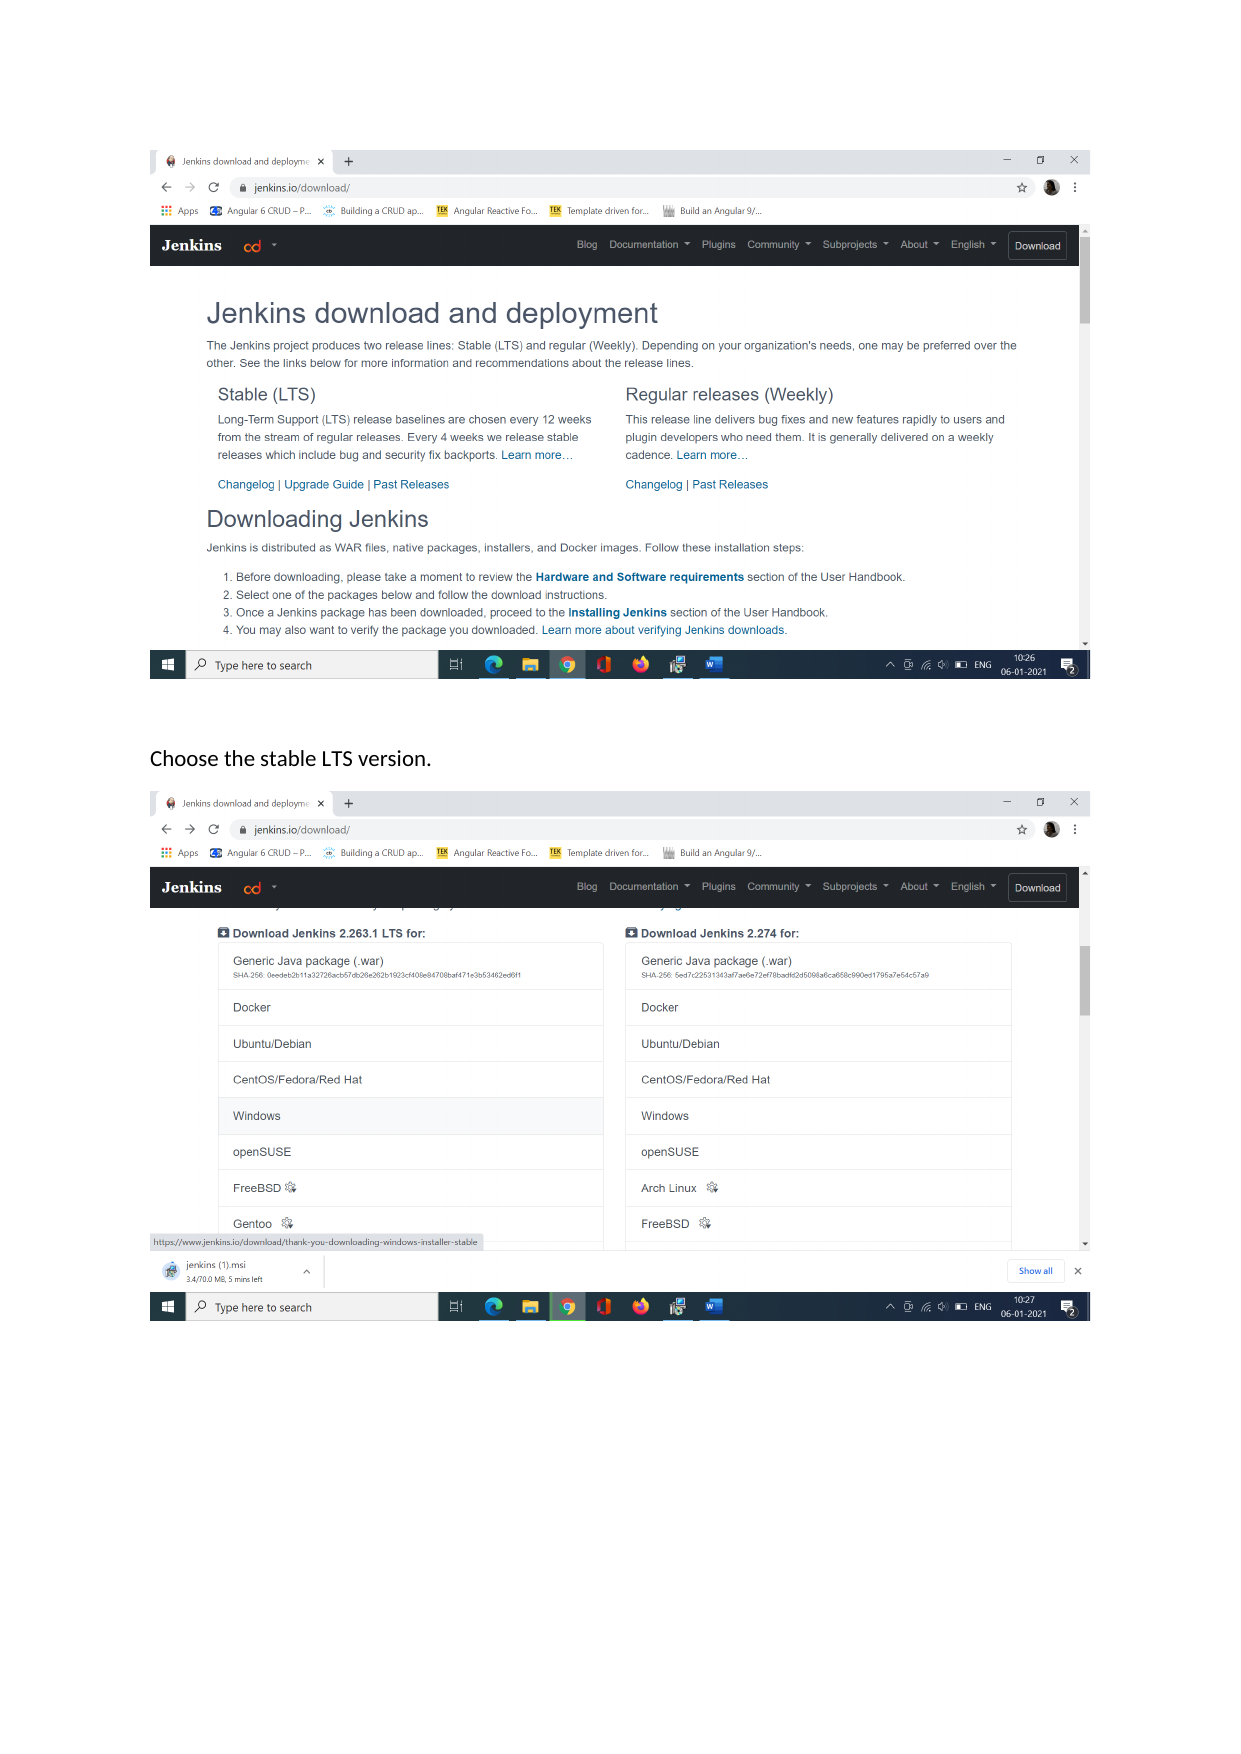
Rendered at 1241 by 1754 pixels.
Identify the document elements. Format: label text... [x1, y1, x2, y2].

text Choose the stable LTS version. [150, 744, 1090, 773]
picture [150, 791, 1091, 1321]
picture [150, 150, 1091, 679]
